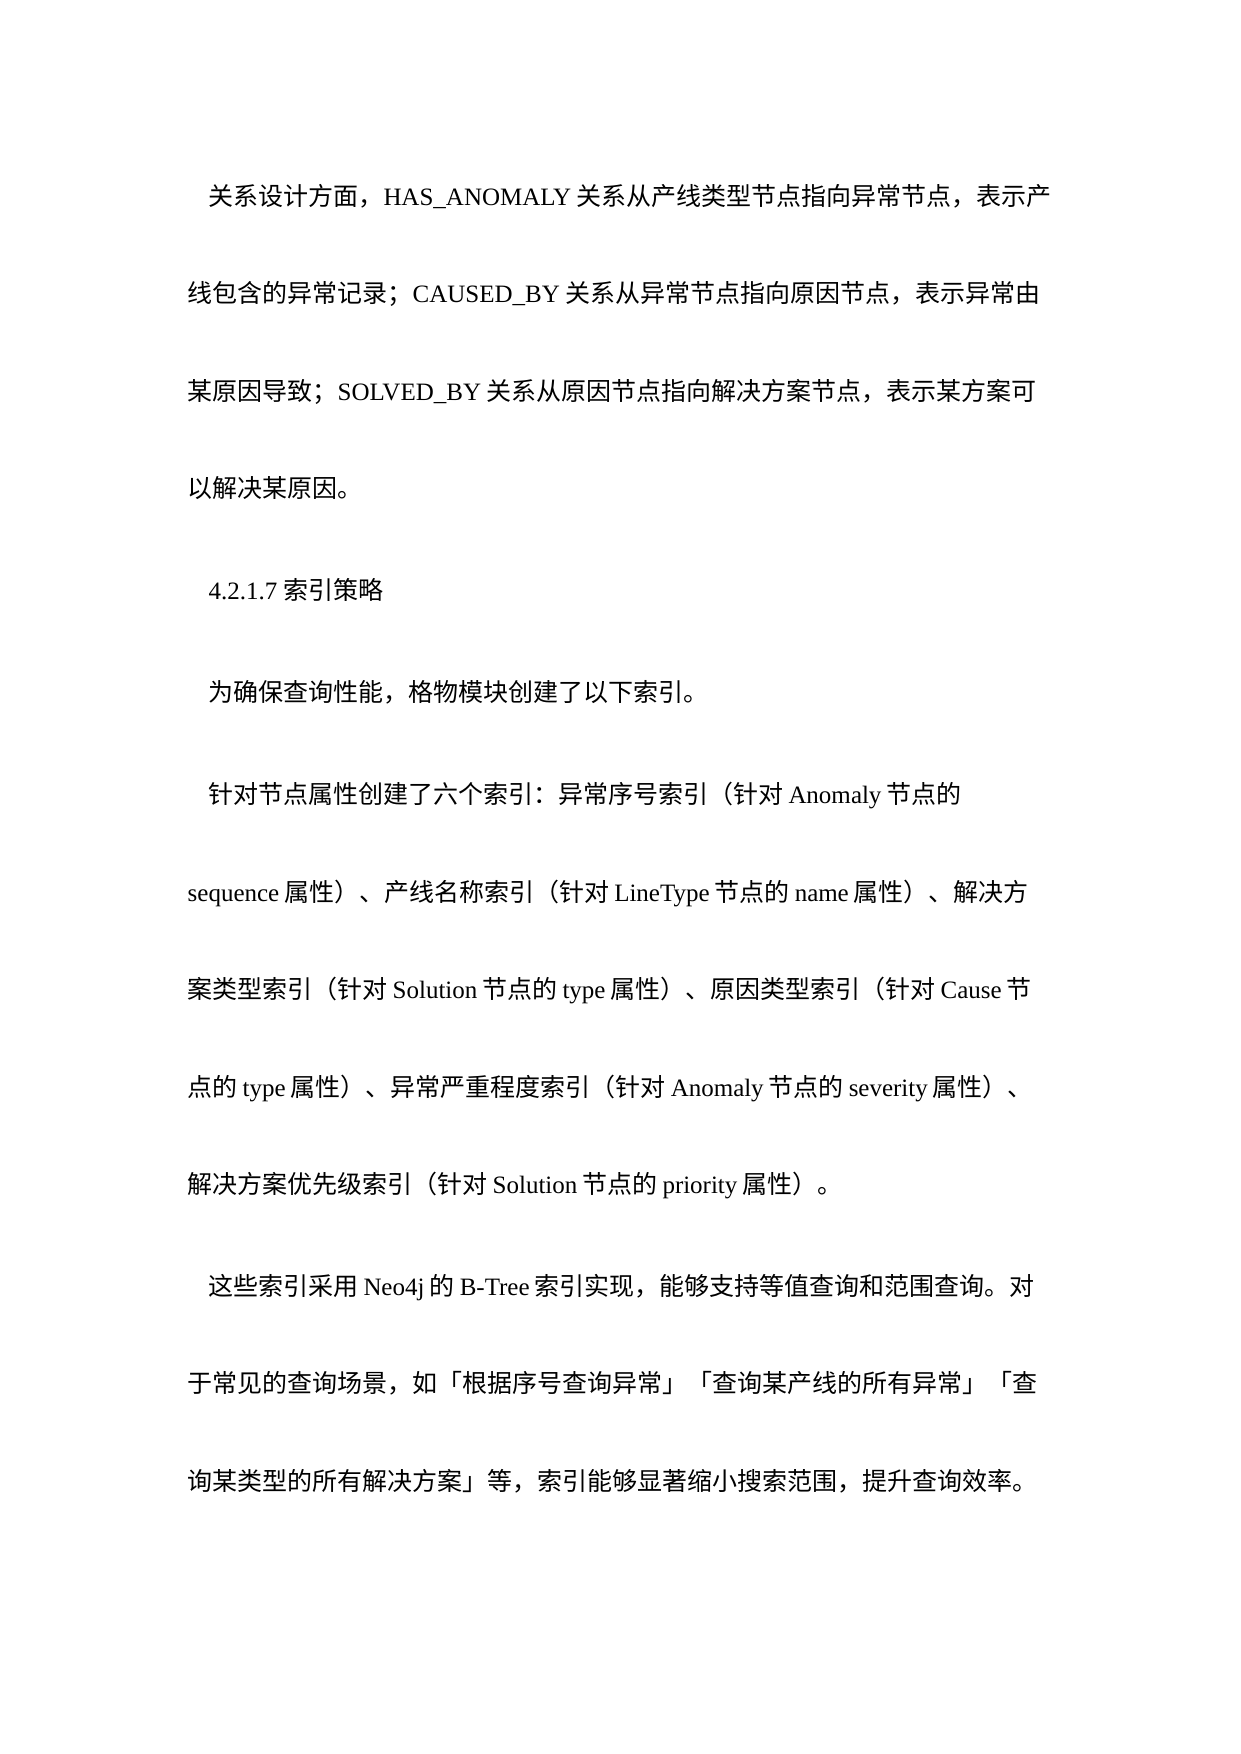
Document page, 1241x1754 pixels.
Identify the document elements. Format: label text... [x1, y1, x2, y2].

text 关系设计方面，HAS_ANOMALY关系从产线类型节点指向异常节点，表示产线包含的异常记录；CAUSED_BY关系从异常节点指向原因节点，表示异常由某原因导致；SOLVED_BY关系从原因节点指向解决方案节点，表示某方案可以解决某原因。 [187, 162, 1053, 519]
text 这些索引采用Neo4j的B-Tree索引实现，能够支持等值查询和范围查询。对于常见的查询场景，如「根据序号查询异常」「查询某产线的所有异常」「查询某类型的所有解决方案」等，索引能够显著缩小搜索范围，提升查询效率。 [187, 1252, 1053, 1512]
text 为确保查询性能，格物模块创建了以下索引。 [187, 658, 1053, 723]
text 针对节点属性创建了六个索引：异常序号索引（针对Anomaly节点的sequence属性）、产线名称索引（针对LineType节点的name属性）、解决方案类型索引（针对Solution节点的type属性）、原因类型索引（针对Cause节点的type属性）、异常严重程度索引（针对Anomaly节点的severity属性）、解决方案优先级索引（针对Solution节点的priority属性）。 [187, 760, 1053, 1215]
text 4.2.1.7 索引策略 [187, 556, 1053, 621]
